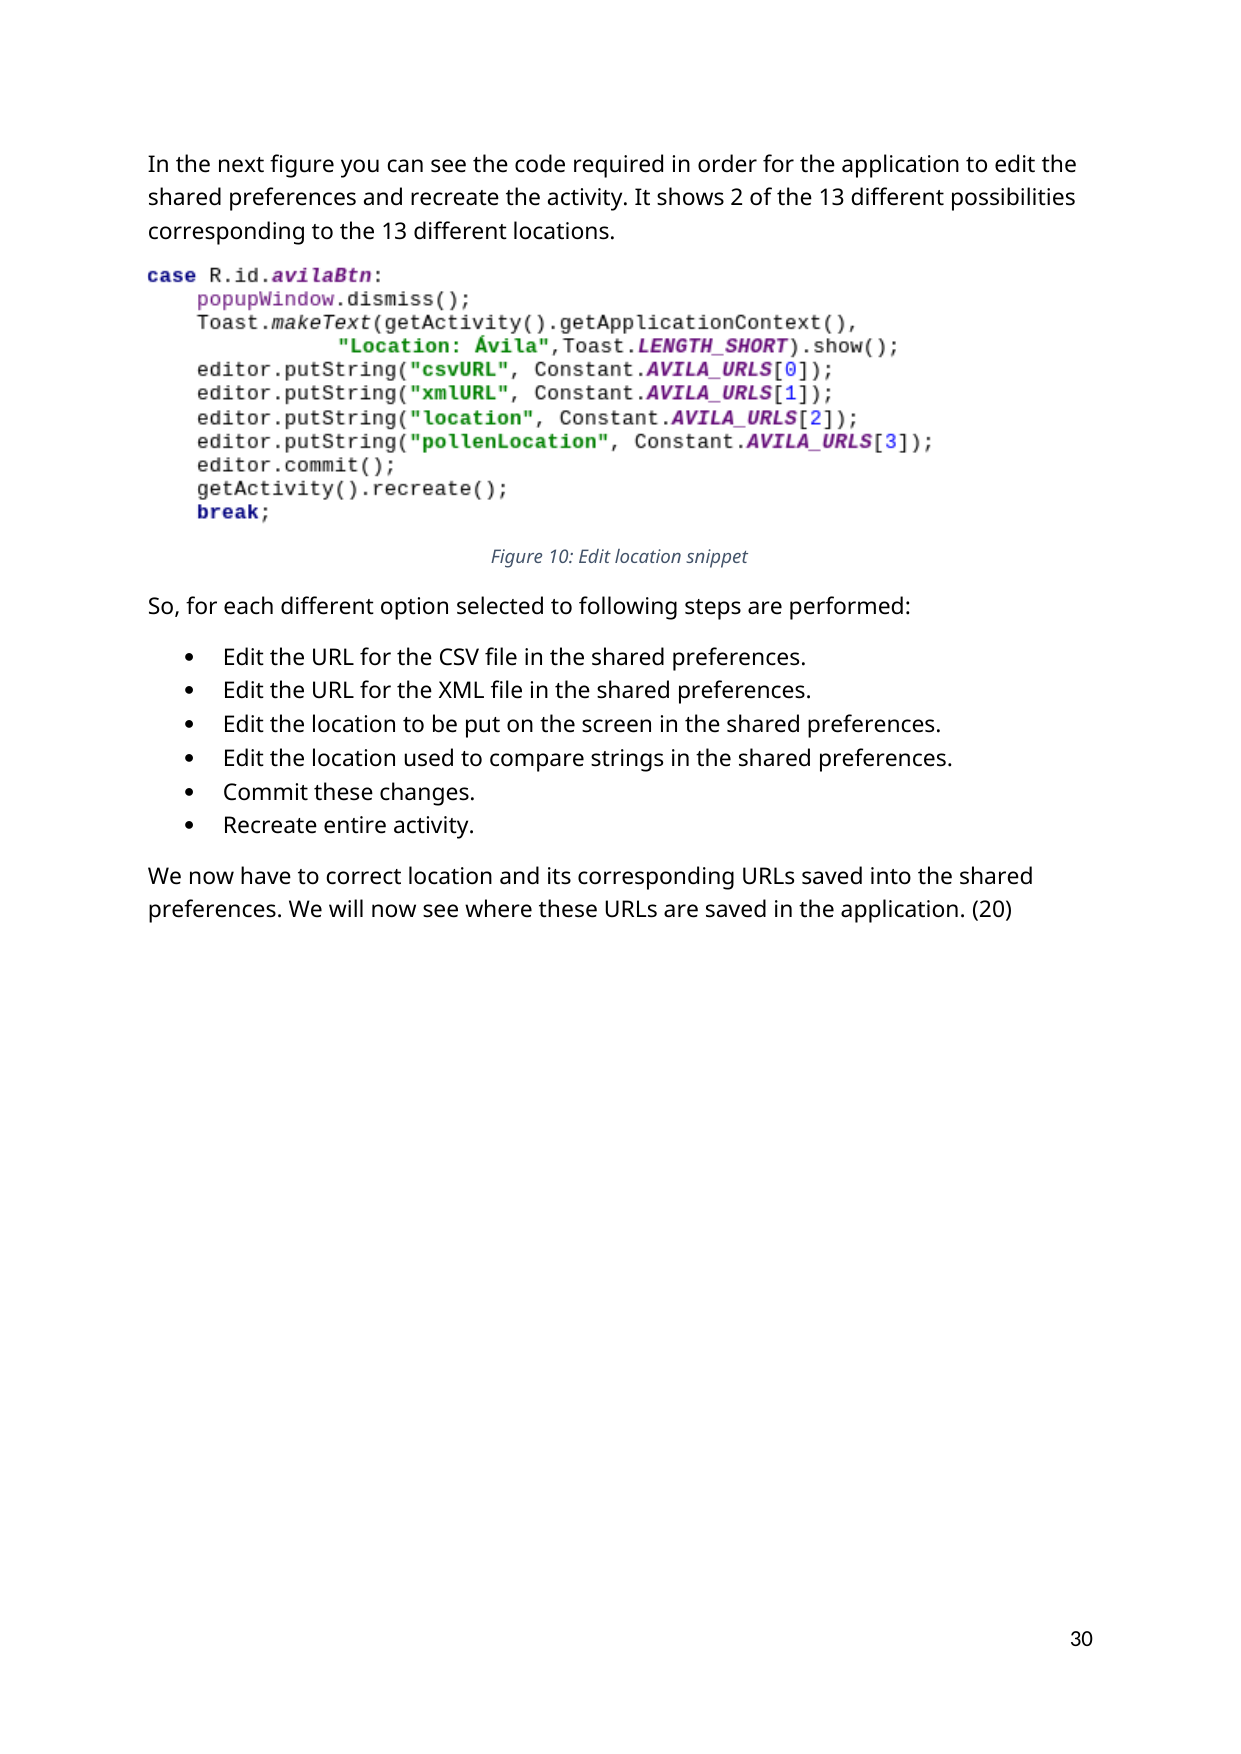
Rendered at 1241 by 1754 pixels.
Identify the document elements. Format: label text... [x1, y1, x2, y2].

text In the next figure you can see the code required in order for the application to edit the shared preferences and recreate the activity. It shows 2 of the 13 different possibilities corresponding to the 13 different locations. [148, 148, 1093, 246]
list Commit these changes. [185, 776, 1093, 807]
list Edit the URL for the CSV file in the shared preferences. [185, 641, 1093, 672]
text Figure 10: Edit location snippet [148, 544, 1093, 569]
list Edit the URL for the XML file in the shared preferences. [185, 674, 1093, 706]
text We now have to correct location and its corresponding URLs saved into the shared preferences. We will now see where these URLs are saved in the application. [148, 860, 1093, 925]
text So, for each different option selected to following steps are performed: [148, 590, 1093, 621]
list Edit the location used to compare strings in the shared preferences. [185, 742, 1093, 773]
list Edit the location to be put on the screen in the shared preferences. [185, 708, 1093, 739]
list Recreate entire activity. [185, 809, 1093, 841]
